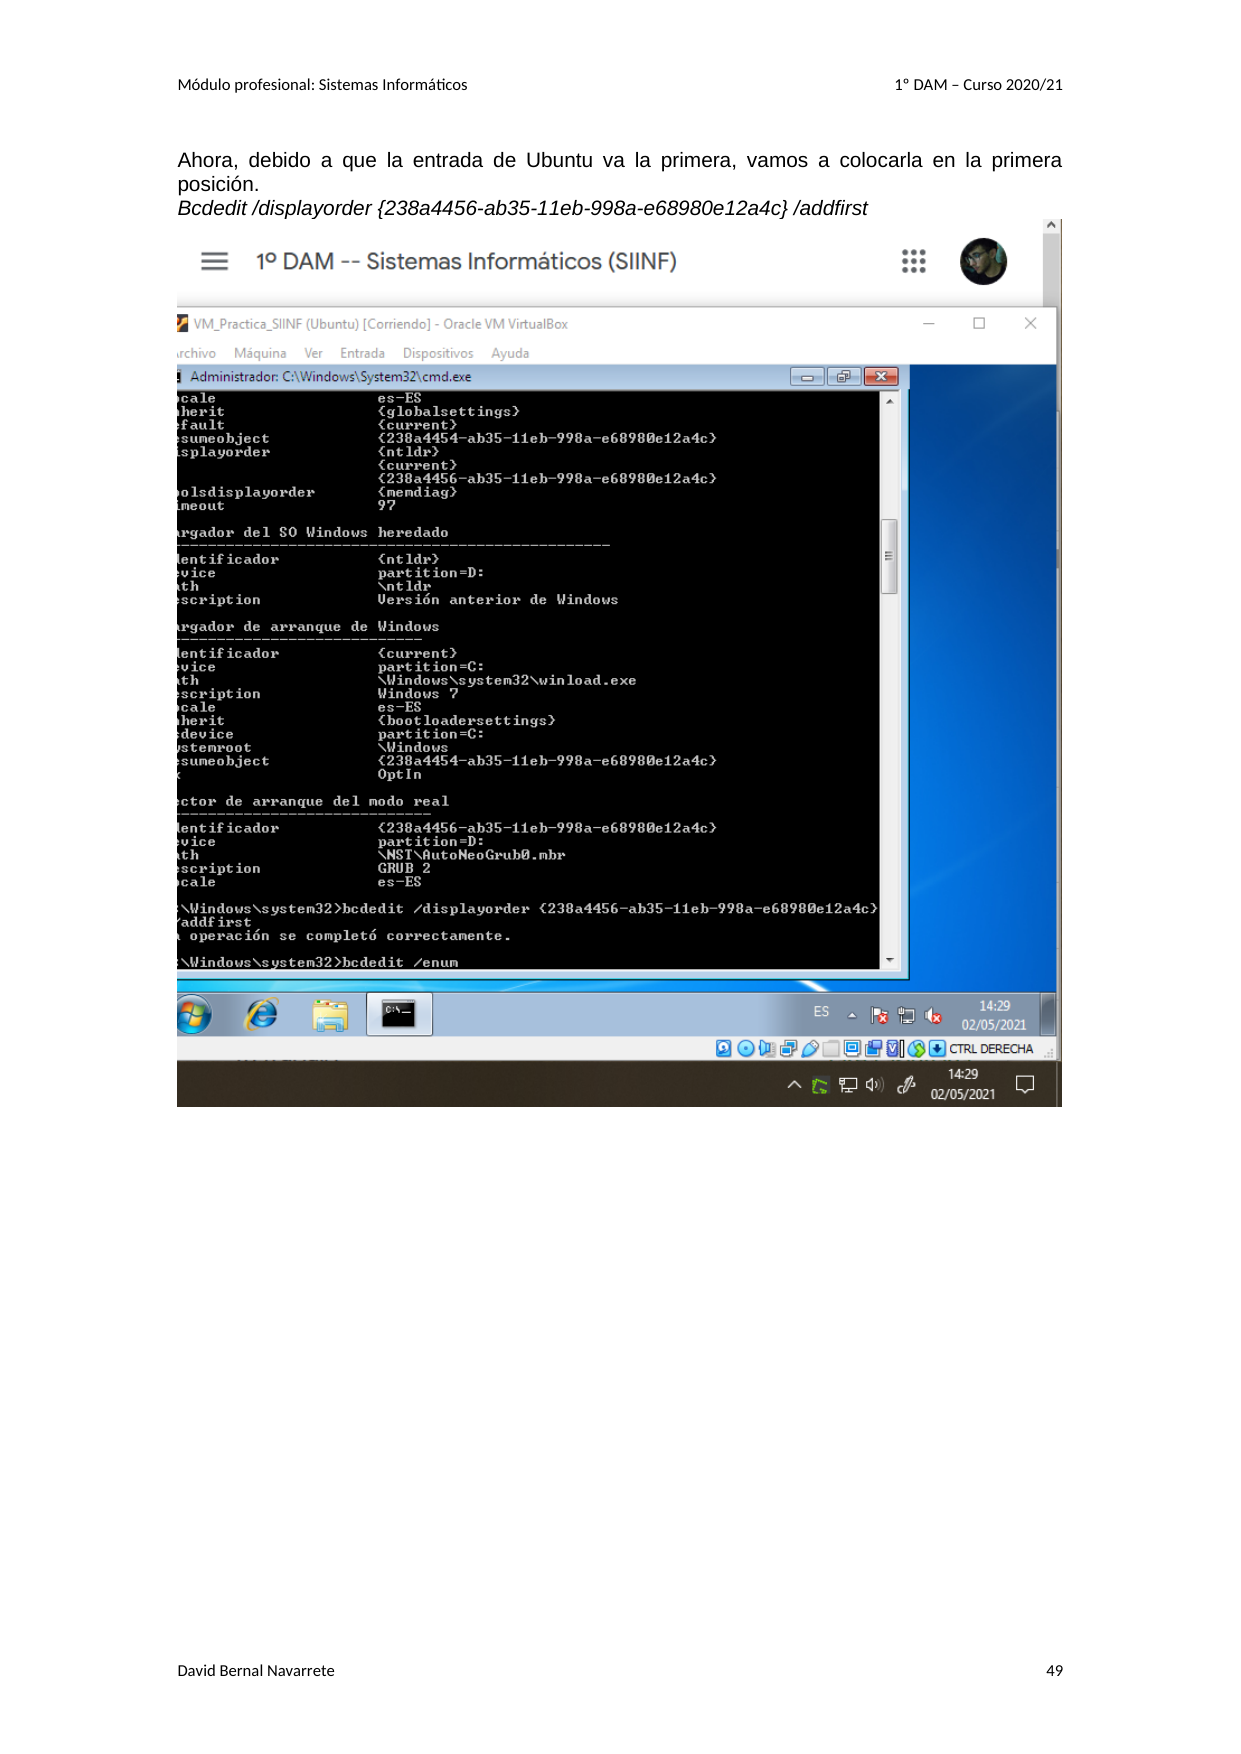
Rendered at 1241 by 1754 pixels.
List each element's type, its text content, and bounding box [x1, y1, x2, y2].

text Ahora, debido a que la entrada de Ubuntu va la primera, vamos a colocarla en la primera posición. [177, 148, 1063, 196]
text Bcdedit /displayorder {238a4456-ab35-11eb-998a-e68980e12a4c} /addfirst [177, 196, 1063, 219]
picture [177, 219, 1062, 1107]
